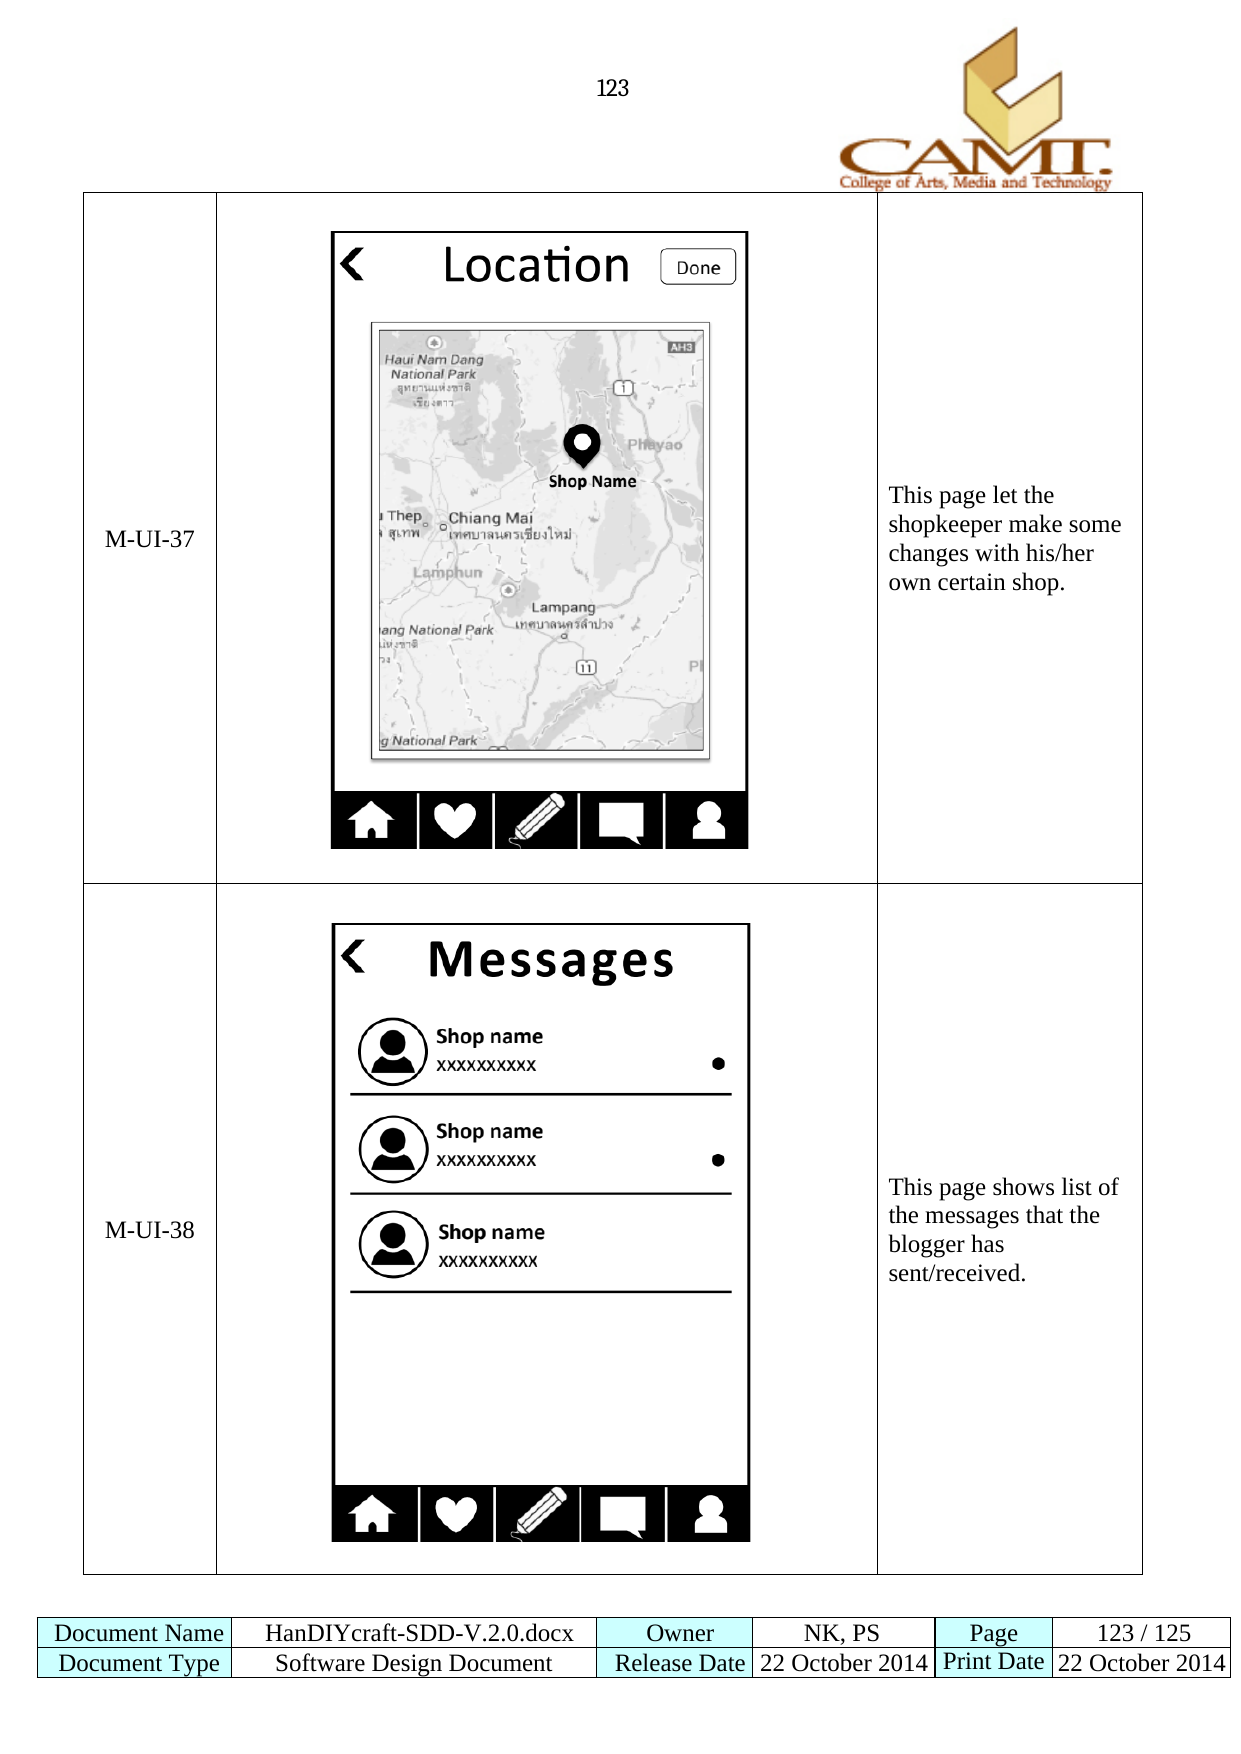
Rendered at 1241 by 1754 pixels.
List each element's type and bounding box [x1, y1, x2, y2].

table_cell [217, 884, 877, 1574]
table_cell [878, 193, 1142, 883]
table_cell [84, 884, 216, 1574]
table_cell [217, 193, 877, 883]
picture [755, 18, 1221, 207]
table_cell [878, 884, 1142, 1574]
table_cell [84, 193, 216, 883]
